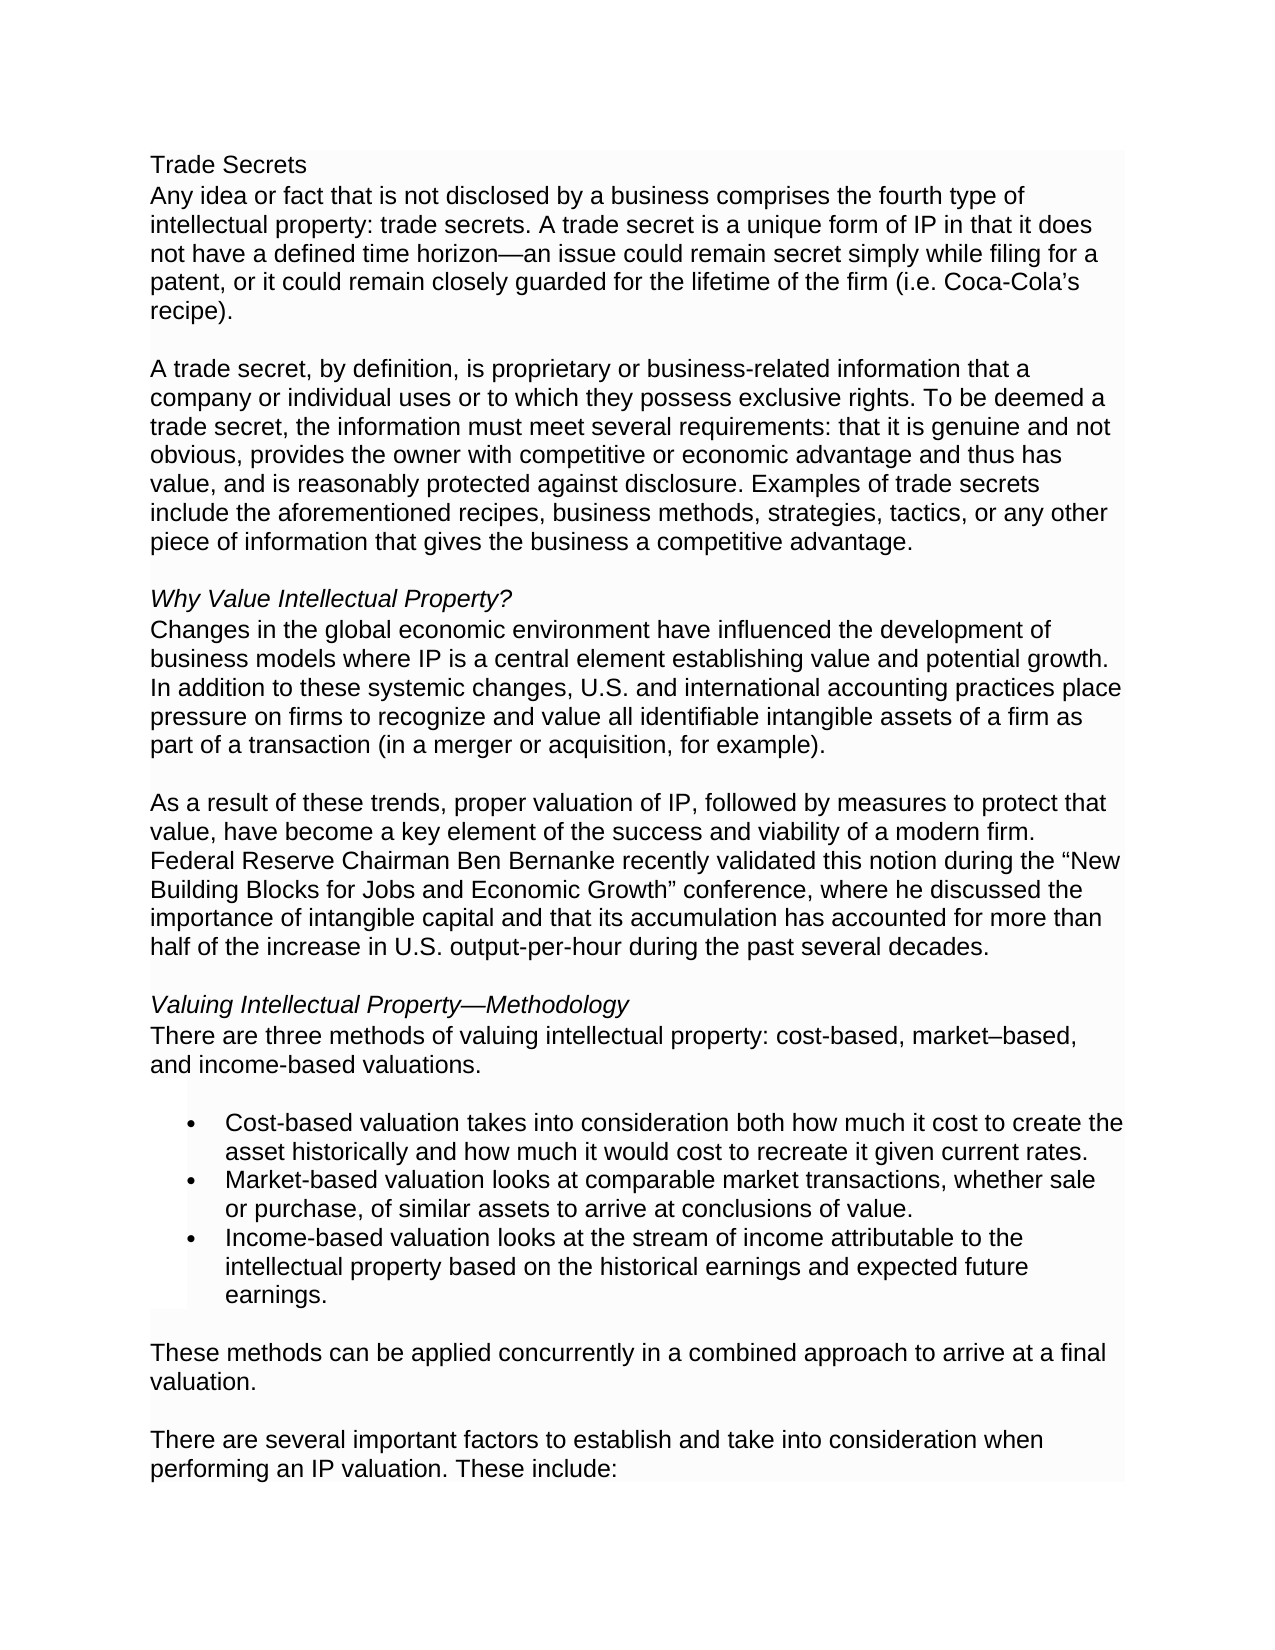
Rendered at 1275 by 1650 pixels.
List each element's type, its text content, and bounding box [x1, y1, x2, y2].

text There are several important factors to establish and take into consideration when performing an IP valuation. These include: [150, 1425, 1125, 1482]
text There are three methods of valuing intellectual property: cost-based, market–based, and income-based valuations. [150, 1021, 1125, 1078]
text Changes in the global economic environment have influenced the development of business models where IP is a central element establishing value and potential growth. In addition to these systemic changes, U.S. and international accounting practices place pressure on firms to recognize and value all identifiable intangible assets of a firm as part of a transaction (in a merger or acquisition, for example). [150, 615, 1125, 759]
text Any idea or fact that is not disclosed by a business comprises the fourth type of intellectual property: trade secrets. A trade secret is a unique form of IP in that it does not have a defined time horizon—an issue could remain secret simply while filing for a patent, or it could remain closely guarded for the lifetime of the firm (i.e. Coca-Cola’s recipe). [150, 181, 1125, 325]
text As a result of these trends, proper valuation of IP, followed by measures to protect that value, have become a key element of the success and viability of a modern firm. Federal Reserve Chairman Ben Bernanke recently validated this notion during the “New Building Blocks for Jobs and Economic Growth” conference, where he discussed the importance of intangible capital and that its accumulation has accounted for more than half of the increase in U.S. output-per-hour during the past several decades. [150, 788, 1125, 961]
subtitle Why Value Intellectual Property? [150, 584, 1125, 613]
list Income-based valuation looks at the stream of income attributable to the intellectual property based on the historical earnings and expected future earnings. [187, 1223, 1125, 1309]
list Cost-based valuation takes into consideration both how much it cost to create the asset historically and how much it would cost to recreate it given current rates. [187, 1108, 1125, 1165]
subtitle Valuing Intellectual Property—Methodology [150, 990, 1125, 1019]
list Market-based valuation looks at comparable market transactions, whether sale or purchase, of similar assets to arrive at conclusions of value. [187, 1165, 1125, 1223]
text These methods can be applied concurrently in a combined approach to arrive at a final valuation. [150, 1338, 1125, 1396]
text A trade secret, by definition, is proprietary or business-related information that a company or individual uses or to which they possess exclusive rights. To be deemed a trade secret, the information must meet several requirements: that it is genuine and not obvious, provides the owner with competitive or economic advantage and thus has value, and is reasonably protected against disclosure. Examples of trade secrets include the aforementioned recipes, business methods, strategies, tactics, or any other piece of information that gives the business a competitive advantage. [150, 354, 1125, 555]
subtitle Trade Secrets [150, 150, 1125, 179]
